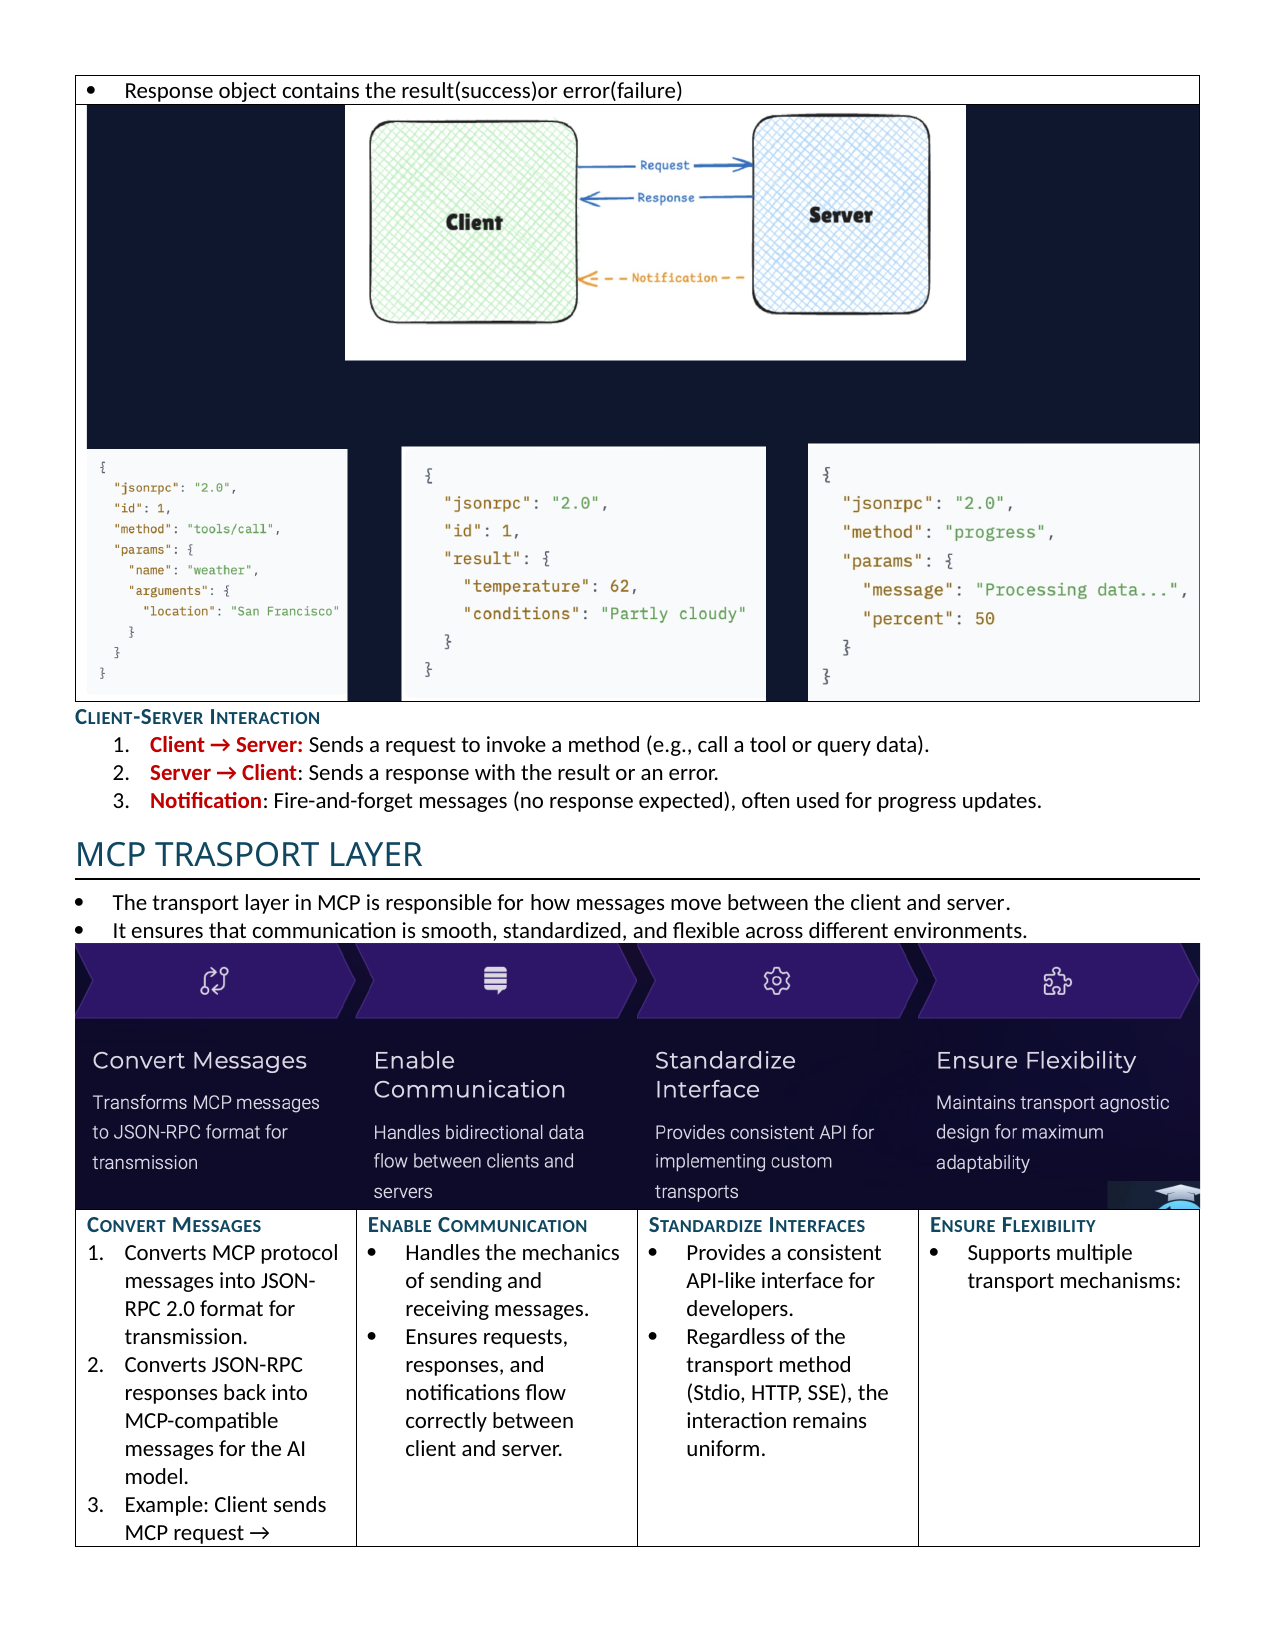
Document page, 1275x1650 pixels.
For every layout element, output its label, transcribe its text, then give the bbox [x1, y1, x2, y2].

list Notification: Fire-and-forget messages (no response expected), often used for progress updates. [112, 786, 1200, 814]
list Client → Server: Sends a request to invoke a method (e.g., call a tool or query data). [112, 730, 1200, 758]
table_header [357, 1210, 637, 1546]
picture [86, 105, 1200, 701]
picture [75, 943, 1200, 1209]
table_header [919, 1210, 1199, 1546]
list It ensures that communication is smooth, standardized, and flexible across different environments. [75, 916, 1200, 943]
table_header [76, 1210, 356, 1546]
table_cell [76, 105, 86, 701]
text Client-Server Interaction [75, 702, 1200, 730]
subtitle MCP TRASPORT LAYER [75, 831, 1200, 878]
list The transport layer in MCP is responsible for how messages move between the client and server. [75, 888, 1200, 916]
list Server → Client: Sends a response with the result or an error. [112, 758, 1200, 786]
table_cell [76, 76, 1199, 104]
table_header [638, 1210, 918, 1546]
